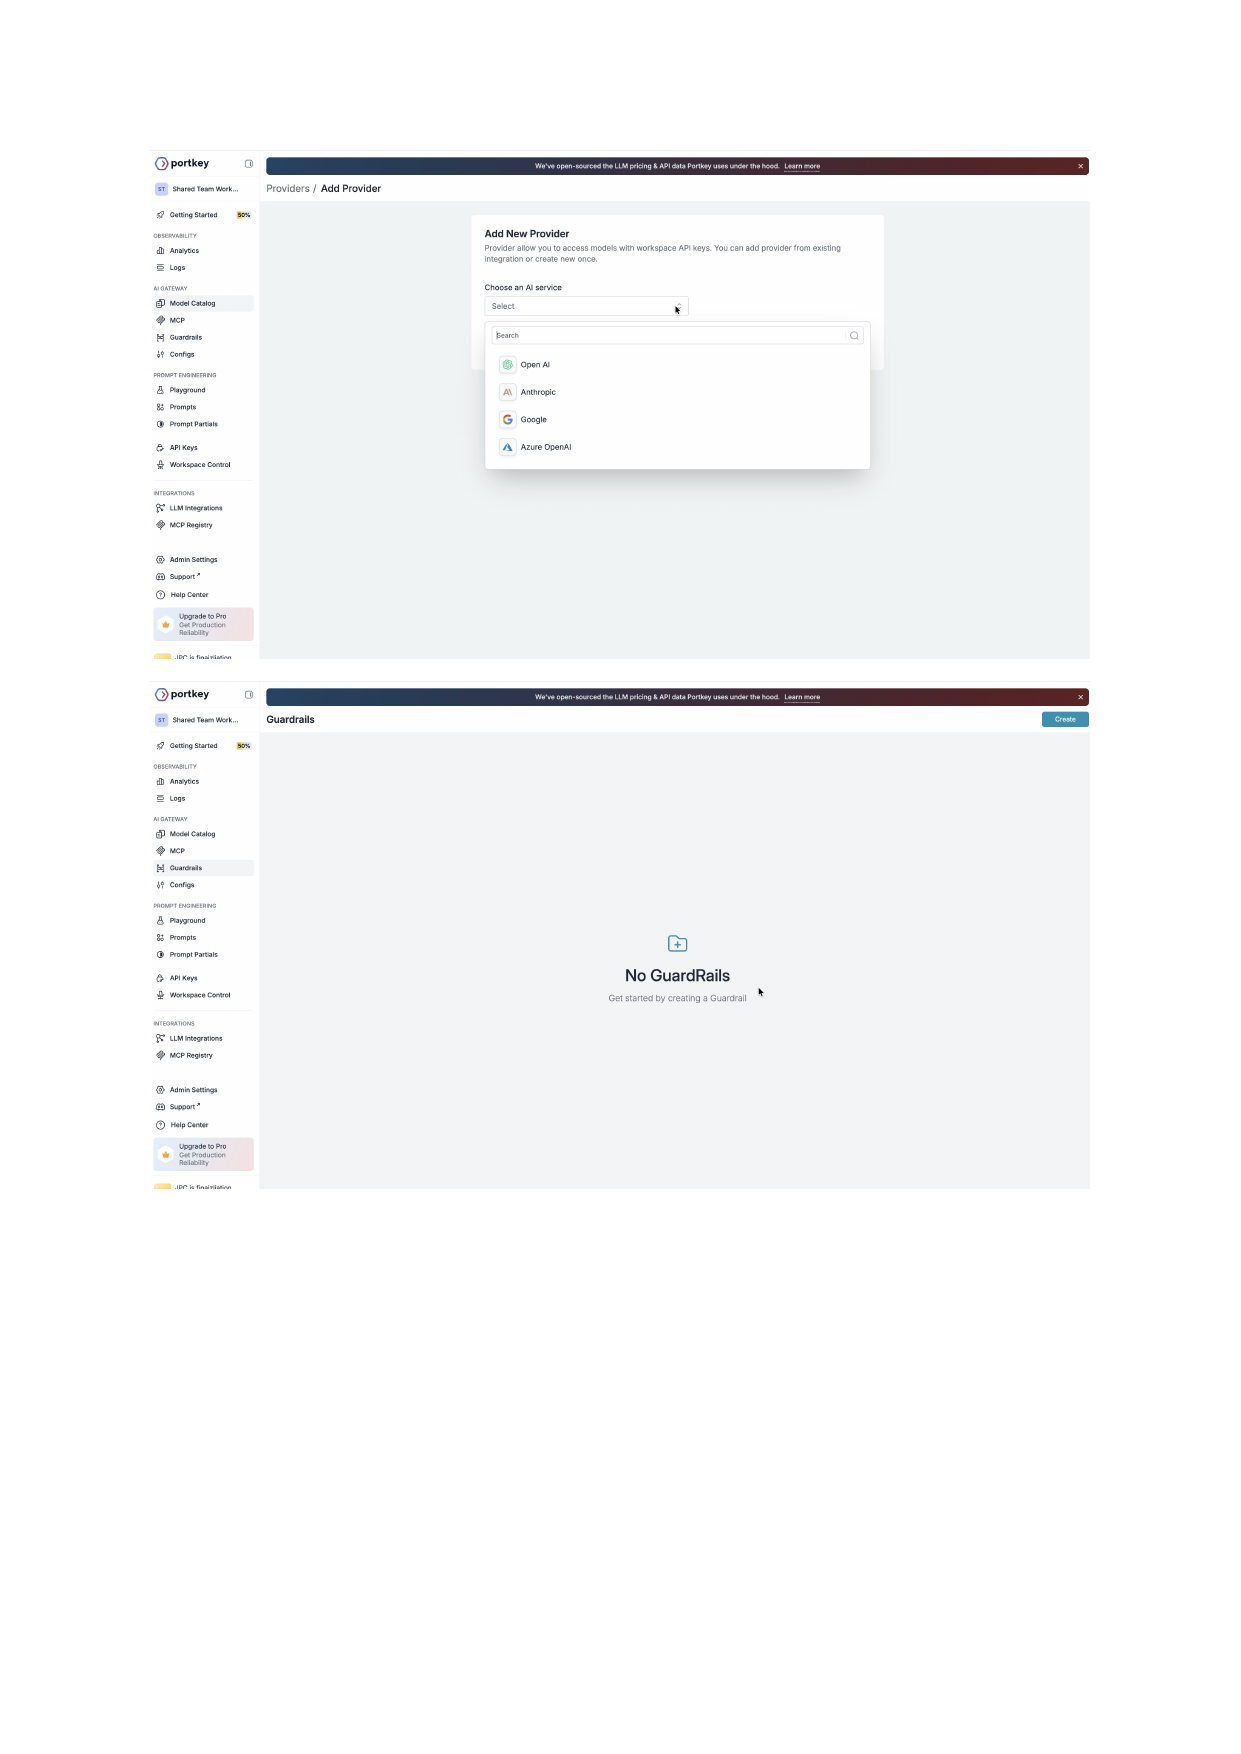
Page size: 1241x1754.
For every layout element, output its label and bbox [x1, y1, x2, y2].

picture [150, 150, 1091, 659]
picture [150, 680, 1091, 1189]
